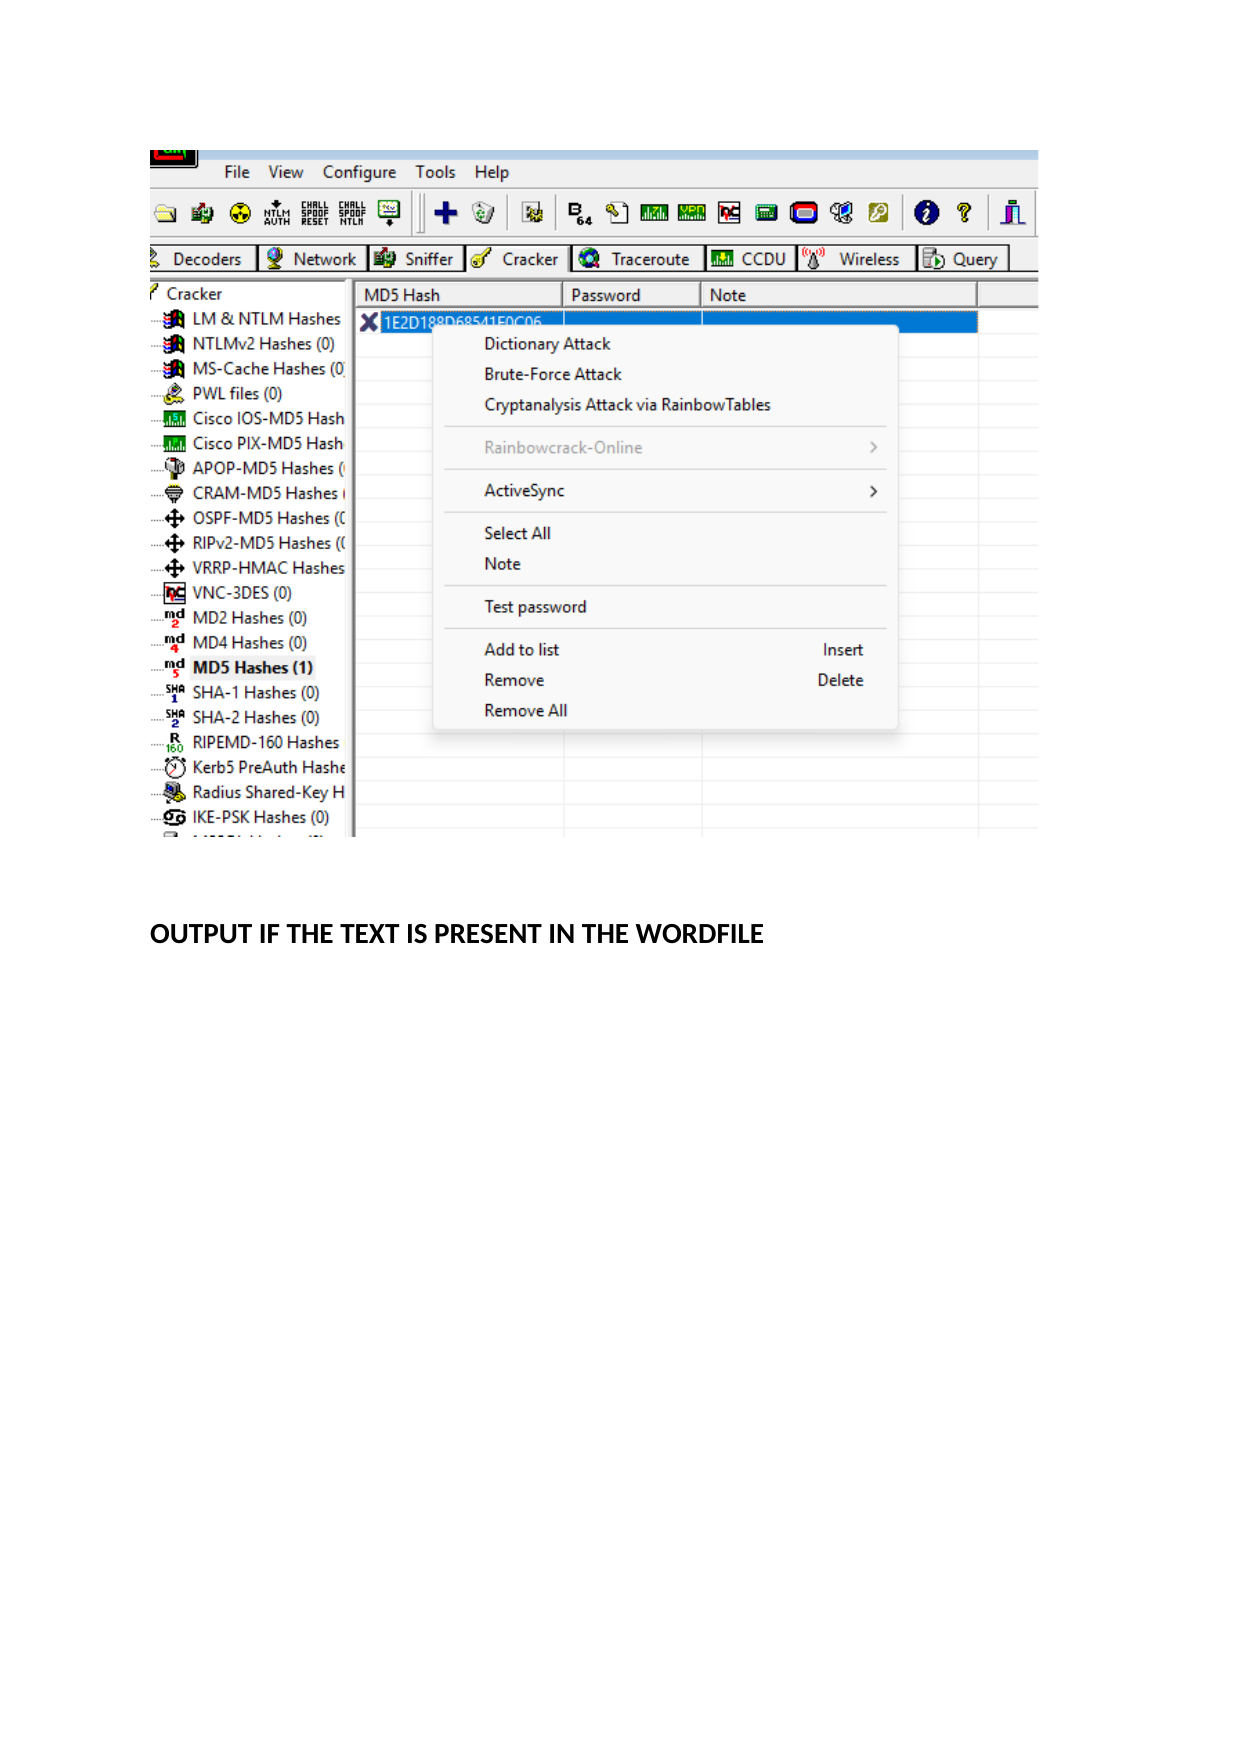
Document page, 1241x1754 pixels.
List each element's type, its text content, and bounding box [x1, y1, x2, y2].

text OUTPUT IF THE TEXT IS PRESENT IN THE WORDFILE [150, 915, 1090, 951]
picture [150, 150, 1039, 837]
